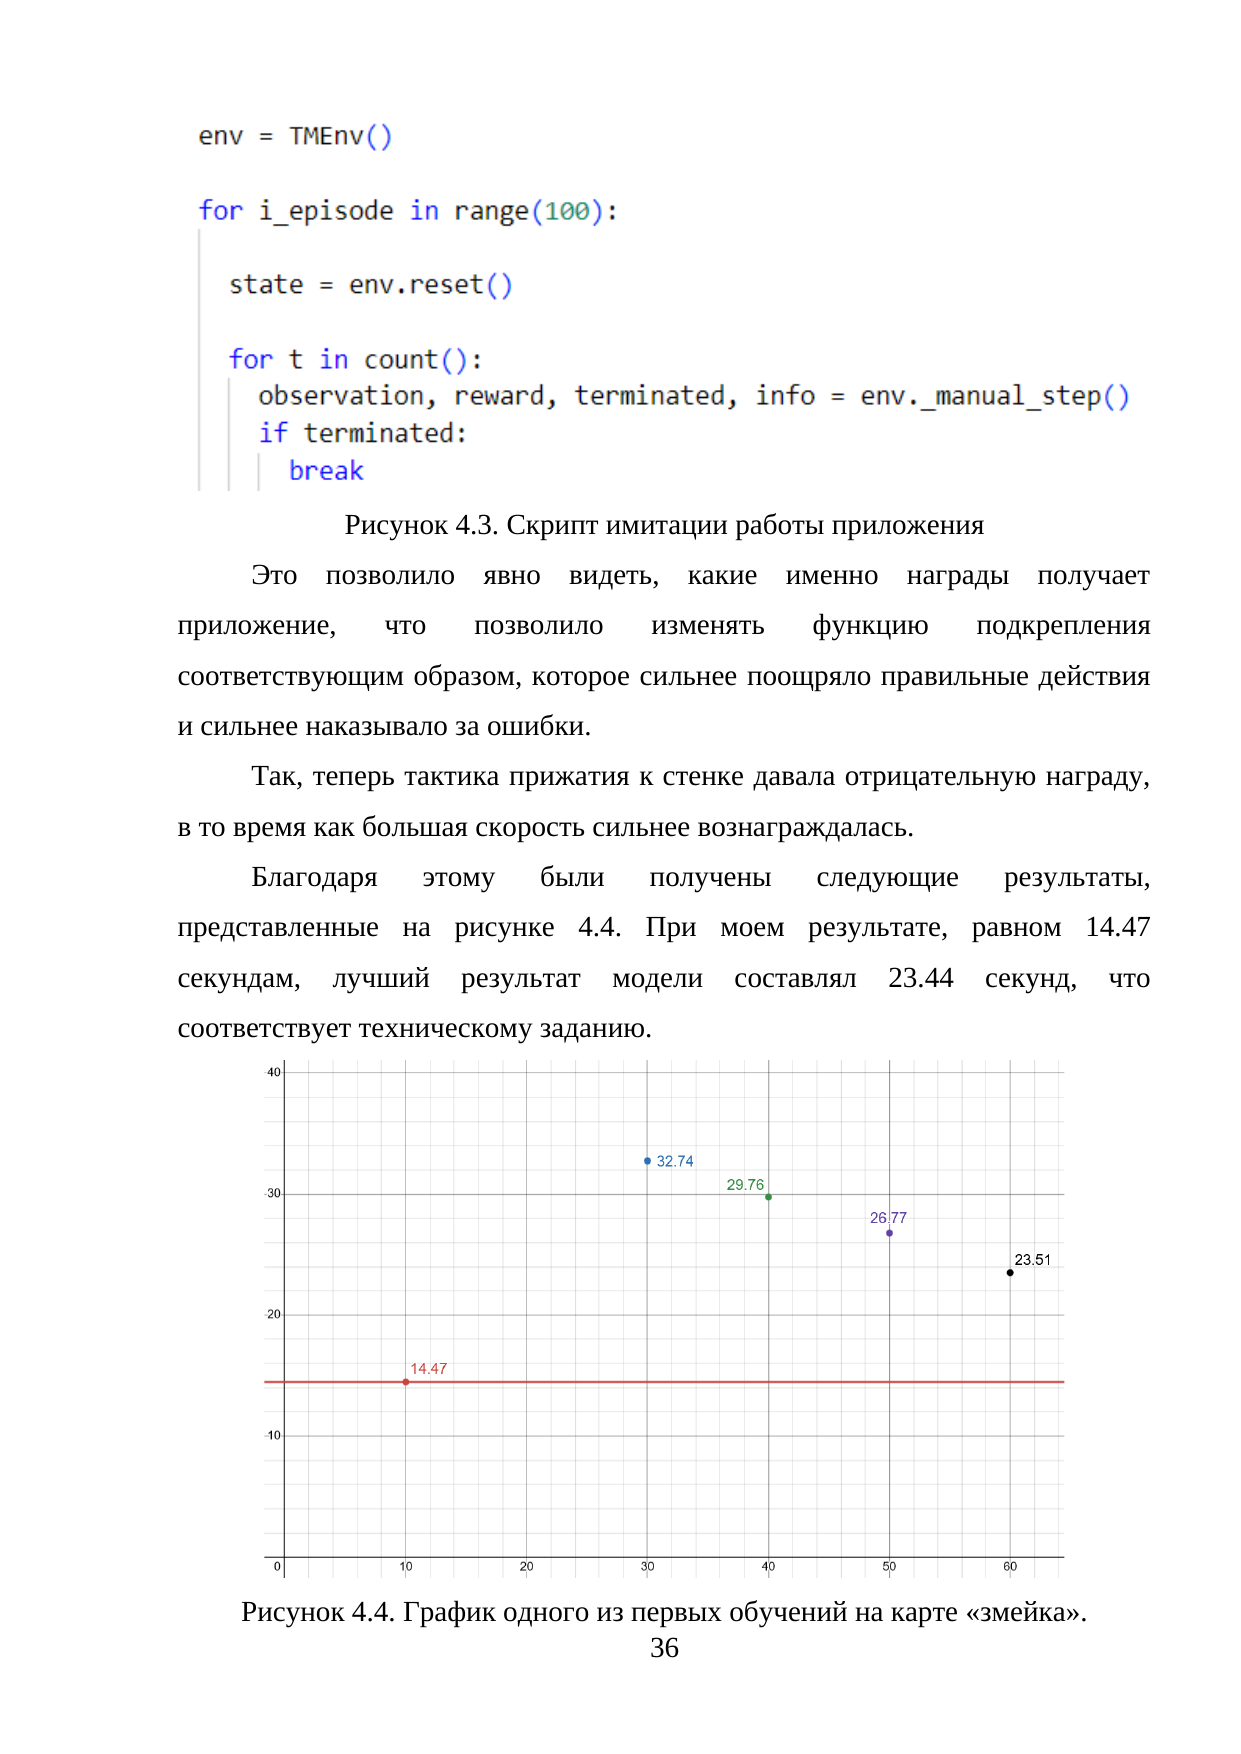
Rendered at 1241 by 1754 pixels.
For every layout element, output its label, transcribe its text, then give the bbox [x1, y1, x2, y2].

list Это позволило явно видеть, какие именно награды получает приложение, что позволило изменять функцию подкрепления соответствующим образом, которое сильнее поощряло правильные действия и сильнее наказывало за ошибки. [177, 557, 1152, 742]
picture [189, 118, 1140, 491]
picture [264, 1060, 1065, 1578]
list Рисунок 4.3. Скрипт имитации работы приложения [177, 507, 1152, 540]
list Благодаря этому были получены следующие результаты, представленные на рисунке 4.4. При моем результате, равном 14.47 секундам, лучший результат модели составлял 23.44 секунд, что соответствует техническому заданию. [177, 859, 1152, 1043]
list Так, теперь тактика прижатия к стенке давала отрицательную награду, в то время как большая скорость сильнее вознаграждалась. [177, 758, 1152, 842]
list Рисунок 4.4. График одного из первых обучений на карте «змейка». [177, 1594, 1152, 1628]
